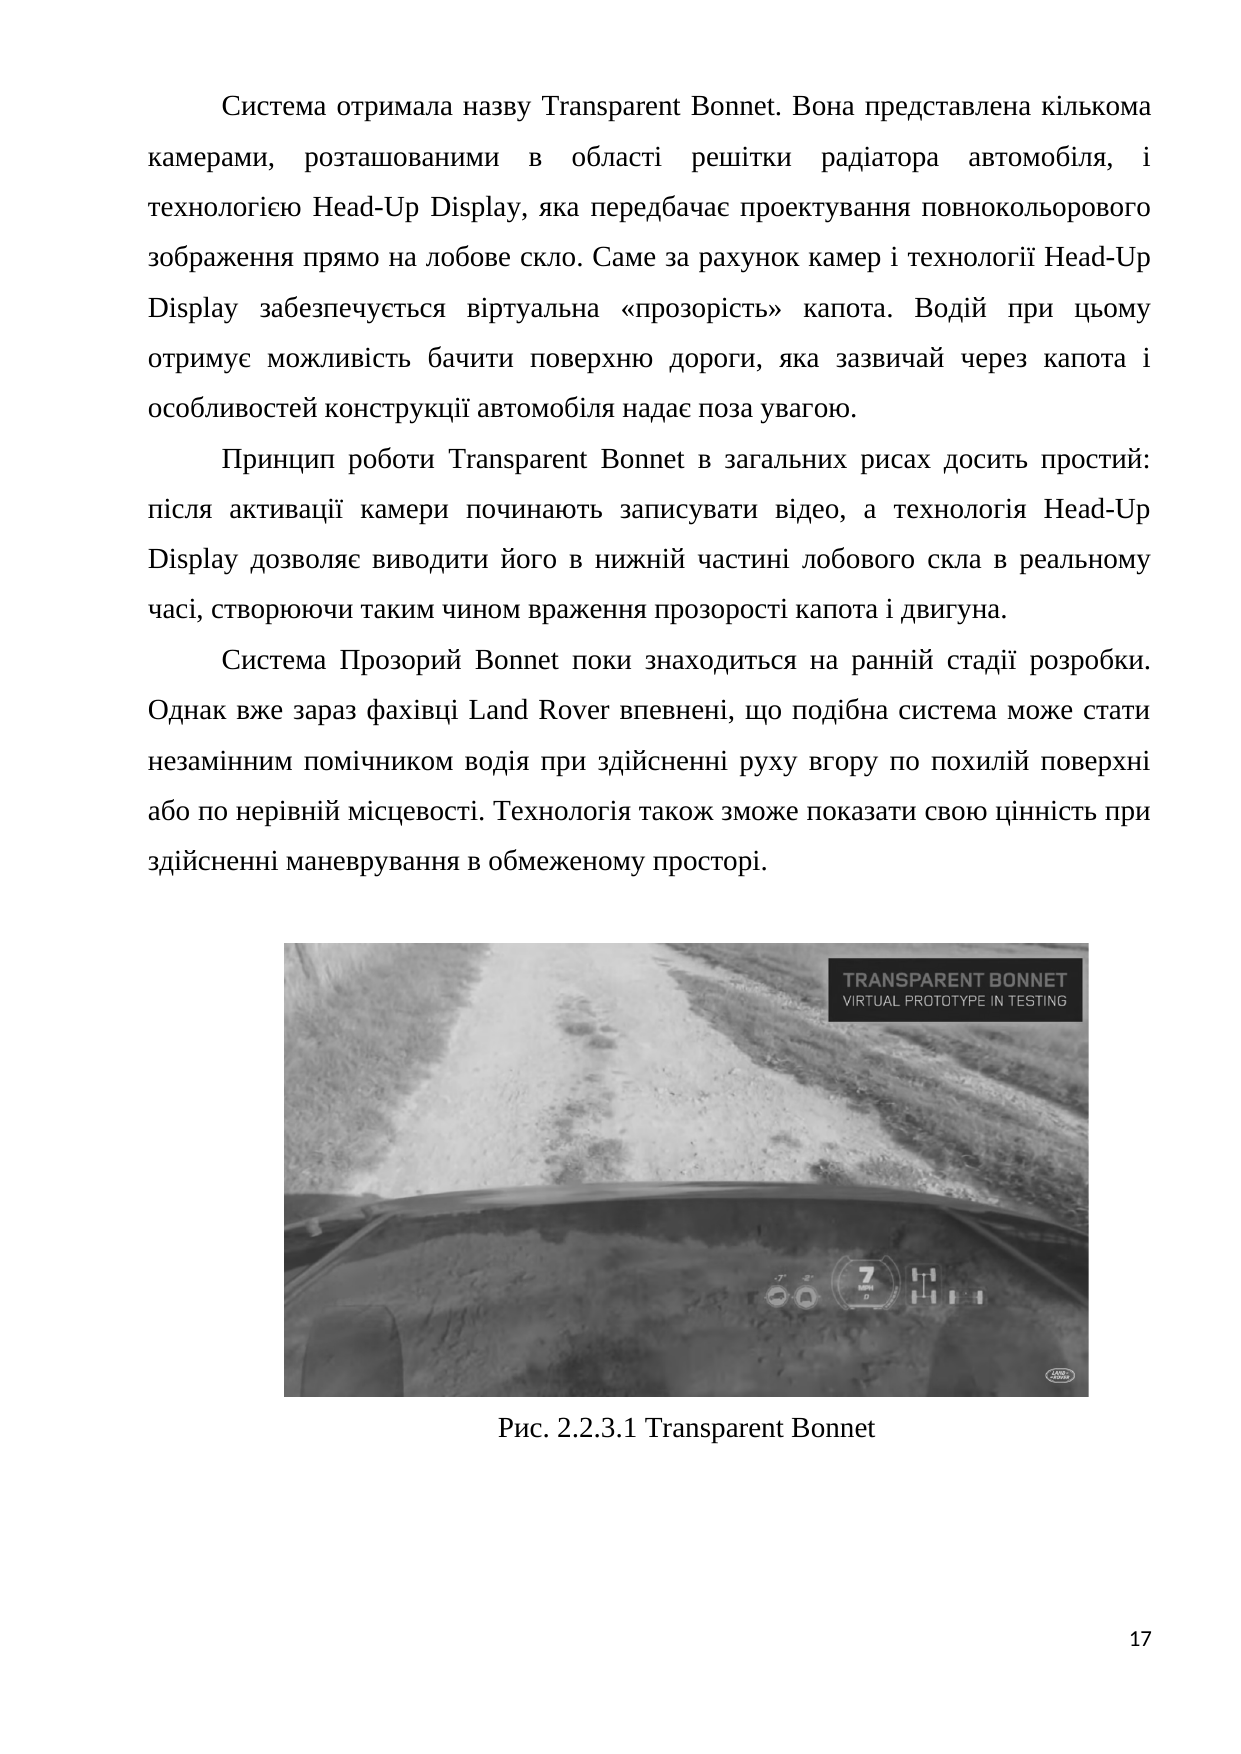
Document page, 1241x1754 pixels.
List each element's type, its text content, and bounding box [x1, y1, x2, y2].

text Система отримала назву Transparent Bonnet. Вона представлена ​​кількома камерами, розташованими в області решітки радіатора автомобіля, і технологією Head-Up Display, яка передбачає проектування повнокольорового зображення прямо на лобове скло. Саме за рахунок камер і технології Head-Up Display забезпечується віртуальна «прозорість» капота. Водій при цьому отримує можливість бачити поверхню дороги, яка зазвичай через капота і особливостей конструкції автомобіля надає поза увагою. [148, 88, 1152, 424]
text Рис. 2.2.3.1 Transparent Bonnet [148, 1410, 1152, 1444]
text Принцип роботи Transparent Bonnet в загальних рисах досить простий: після активації камери починають записувати відео, а технологія Head-Up Display дозволяє виводити його в нижній частині лобового скла в реальному часі, створюючи таким чином враження прозорості капота і двигуна. [148, 441, 1152, 625]
text Система Прозорий Bonnet поки знаходиться на ранній стадії розробки. Однак вже зараз фахівці Land Rover впевнені, що подібна система може стати незамінним помічником водія при здійсненні руху вгору по похилій поверхні або по нерівній місцевості. Технологія також зможе показати свою цінність при здійсненні маневрування в обмеженому просторі. [148, 642, 1152, 877]
